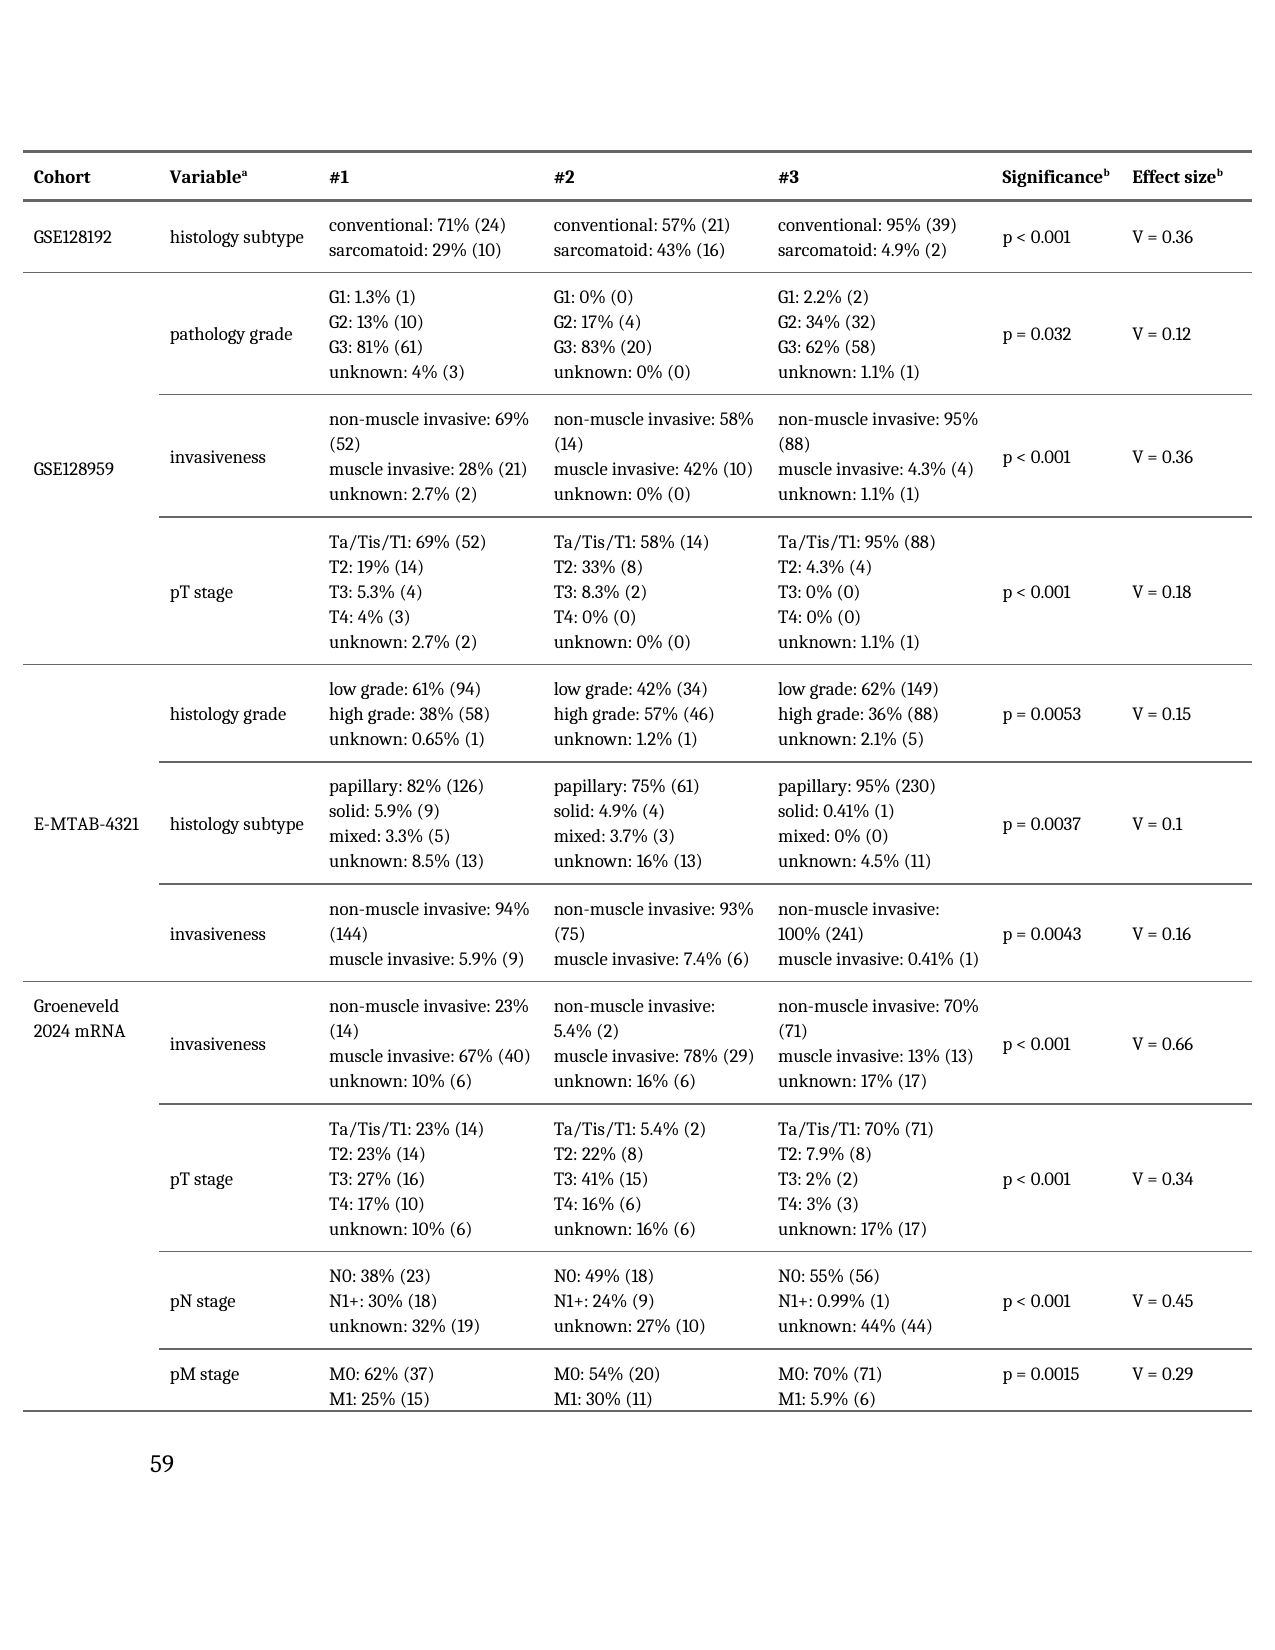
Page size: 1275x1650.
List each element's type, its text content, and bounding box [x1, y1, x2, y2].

table_header #2 [543, 153, 767, 199]
table_cell G1: 1.3% (1) G2: 13% (10) G3: 81% (61) unknown: 4% (3) [319, 273, 543, 394]
table_header Effect sizeb [1122, 153, 1252, 199]
table_cell p < 0.001 [992, 1252, 1122, 1348]
table_cell invasiveness [159, 885, 318, 981]
table_header Significanceb [992, 153, 1122, 199]
table_cell V = 0.15 [1122, 665, 1252, 761]
table_cell p = 0.0043 [992, 885, 1122, 981]
table_cell non-muscle invasive: 93% (75) muscle invasive: 7.4% (6) [543, 885, 767, 981]
table_cell non-muscle invasive: 69% (52) muscle invasive: 28% (21) unknown: 2.7% (2) [319, 395, 543, 516]
table_cell low grade: 62% (149) high grade: 36% (88) unknown: 2.1% (5) [768, 665, 992, 761]
table_cell G1: 2.2% (2) G2: 34% (32) G3: 62% (58) unknown: 1.1% (1) [768, 273, 992, 394]
table_cell Ta/Tis/T1: 70% (71) T2: 7.9% (8) T3: 2% (2) T4: 3% (3) unknown: 17% (17) [768, 1105, 992, 1251]
table_cell invasiveness [159, 395, 318, 516]
table_cell low grade: 61% (94) high grade: 38% (58) unknown: 0.65% (1) [319, 665, 543, 761]
table_cell N0: 49% (18) N1+: 24% (9) unknown: 27% (10) [543, 1252, 767, 1348]
table_cell conventional: 95% (39) sarcomatoid: 4.9% (2) [768, 202, 992, 271]
table_cell non-muscle invasive: 100% (241) muscle invasive: 0.41% (1) [768, 885, 992, 981]
table_cell low grade: 42% (34) high grade: 57% (46) unknown: 1.2% (1) [543, 665, 767, 761]
table_header #1 [319, 153, 543, 199]
table_cell papillary: 82% (126) solid: 5.9% (9) mixed: 3.3% (5) unknown: 8.5% (13) [319, 763, 543, 883]
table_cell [319, 1350, 543, 1410]
table_cell non-muscle invasive: 23% (14) muscle invasive: 67% (40) unknown: 10% (6) [319, 982, 543, 1103]
table_cell V = 0.36 [1122, 395, 1252, 516]
table_cell papillary: 75% (61) solid: 4.9% (4) mixed: 3.7% (3) unknown: 16% (13) [543, 763, 767, 883]
table_cell Ta/Tis/T1: 95% (88) T2: 4.3% (4) T3: 0% (0) T4: 0% (0) unknown: 1.1% (1) [768, 518, 992, 663]
table_cell Groeneveld 2024 mRNA [23, 982, 159, 1410]
table_cell V = 0.16 [1122, 885, 1252, 981]
table_cell non-muscle invasive: 94% (144) muscle invasive: 5.9% (9) [319, 885, 543, 981]
table_cell GSE128959 [23, 273, 159, 663]
table_cell histology grade [159, 665, 318, 761]
table_cell pM stage [159, 1350, 318, 1410]
table_cell V = 0.1 [1122, 763, 1252, 883]
table_cell conventional: 71% (24) sarcomatoid: 29% (10) [319, 202, 543, 271]
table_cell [543, 1350, 767, 1410]
table_cell pT stage [159, 1105, 318, 1251]
table_cell V = 0.66 [1122, 982, 1252, 1103]
table_cell non-muscle invasive: 95% (88) muscle invasive: 4.3% (4) unknown: 1.1% (1) [768, 395, 992, 516]
table_cell p < 0.001 [992, 518, 1122, 663]
table_header #3 [768, 153, 992, 199]
table_cell p = 0.032 [992, 273, 1122, 394]
table_cell Ta/Tis/T1: 5.4% (2) T2: 22% (8) T3: 41% (15) T4: 16% (6) unknown: 16% (6) [543, 1105, 767, 1251]
table_cell papillary: 95% (230) solid: 0.41% (1) mixed: 0% (0) unknown: 4.5% (11) [768, 763, 992, 883]
table_cell p < 0.001 [992, 1105, 1122, 1251]
table_cell p = 0.0015 [992, 1350, 1122, 1410]
table_cell non-muscle invasive: 5.4% (2) muscle invasive: 78% (29) unknown: 16% (6) [543, 982, 767, 1103]
table_cell Ta/Tis/T1: 23% (14) T2: 23% (14) T3: 27% (16) T4: 17% (10) unknown: 10% (6) [319, 1105, 543, 1251]
table_cell V = 0.45 [1122, 1252, 1252, 1348]
table_cell histology subtype [159, 763, 318, 883]
table_cell Ta/Tis/T1: 69% (52) T2: 19% (14) T3: 5.3% (4) T4: 4% (3) unknown: 2.7% (2) [319, 518, 543, 663]
table_cell Ta/Tis/T1: 58% (14) T2: 33% (8) T3: 8.3% (2) T4: 0% (0) unknown: 0% (0) [543, 518, 767, 663]
table_cell non-muscle invasive: 70% (71) muscle invasive: 13% (13) unknown: 17% (17) [768, 982, 992, 1103]
table_cell non-muscle invasive: 58% (14) muscle invasive: 42% (10) unknown: 0% (0) [543, 395, 767, 516]
table_cell invasiveness [159, 982, 318, 1103]
table_cell N0: 38% (23) N1+: 30% (18) unknown: 32% (19) [319, 1252, 543, 1348]
table_cell E-MTAB-4321 [23, 665, 159, 981]
table_header Cohort [23, 153, 159, 199]
table_cell V = 0.18 [1122, 518, 1252, 663]
table_cell p = 0.0053 [992, 665, 1122, 761]
table_cell p = 0.0037 [992, 763, 1122, 883]
table_cell V = 0.34 [1122, 1105, 1252, 1251]
table_cell p < 0.001 [992, 202, 1122, 271]
table_cell G1: 0% (0) G2: 17% (4) G3: 83% (20) unknown: 0% (0) [543, 273, 767, 394]
table_cell N0: 55% (56) N1+: 0.99% (1) unknown: 44% (44) [768, 1252, 992, 1348]
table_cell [768, 1350, 992, 1410]
table_cell p < 0.001 [992, 395, 1122, 516]
table_cell GSE128192 [23, 202, 159, 271]
table_cell pT stage [159, 518, 318, 663]
table_cell conventional: 57% (21) sarcomatoid: 43% (16) [543, 202, 767, 271]
table_cell V = 0.36 [1122, 202, 1252, 271]
table_header Variablea [159, 153, 318, 199]
table_cell pathology grade [159, 273, 318, 394]
table_cell pN stage [159, 1252, 318, 1348]
table_cell V = 0.29 [1122, 1350, 1252, 1410]
table_cell V = 0.12 [1122, 273, 1252, 394]
table_cell histology subtype [159, 202, 318, 271]
table_cell p < 0.001 [992, 982, 1122, 1103]
